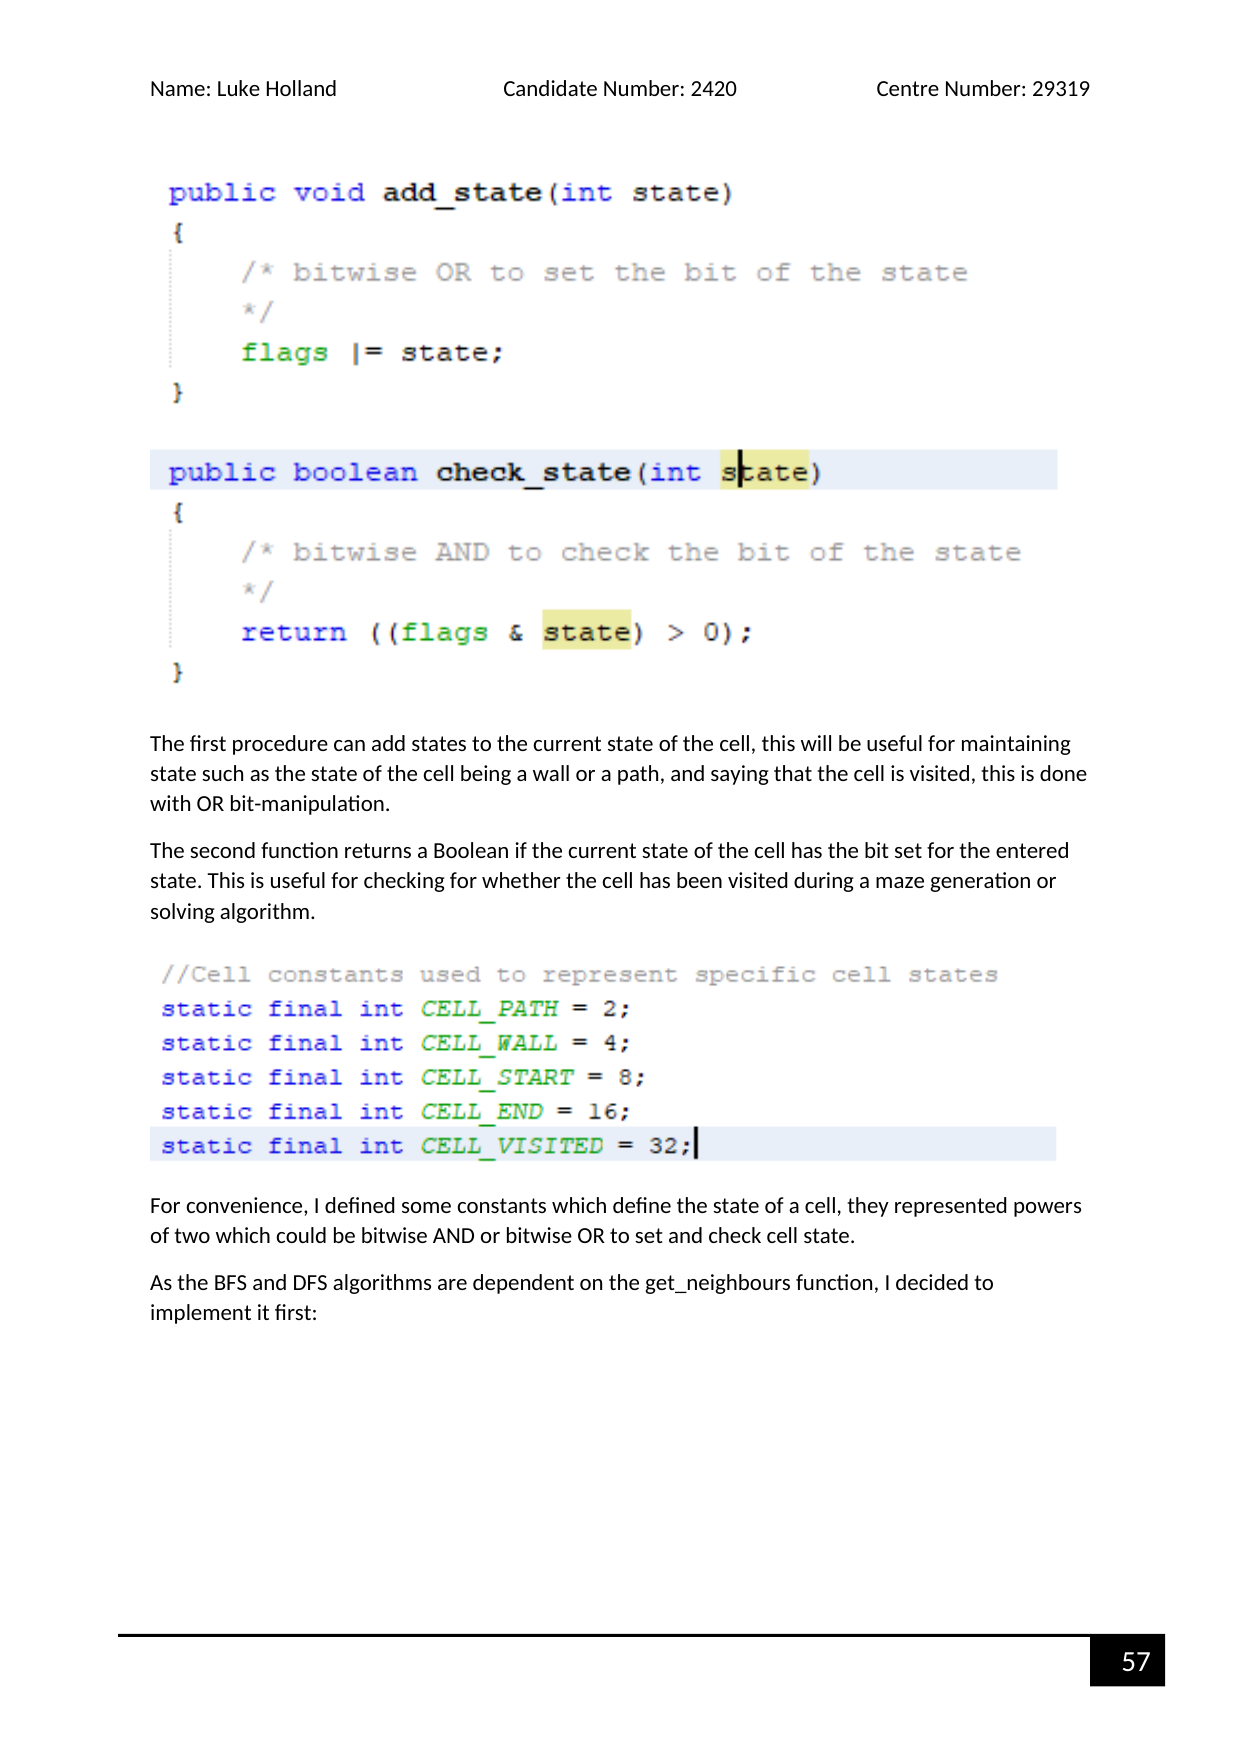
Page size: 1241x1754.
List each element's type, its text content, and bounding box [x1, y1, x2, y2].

text The second function returns a Boolean if the current state of the cell has the bit set for the entered state. This is useful for checking for whether the cell has been visited during a maze generation or solving algorithm. [150, 836, 1090, 925]
text For convenience, I defined some constants which define the state of a cell, they represented powers of two which could be bitwise AND or bitwise OR to set and check cell state. [150, 1191, 1090, 1249]
text As the BFS and DFS algorithms are dependent on the get_neighbours function, I decided to implement it first: [150, 1268, 1090, 1326]
picture [150, 150, 1058, 711]
picture [150, 943, 1057, 1172]
text The first procedure can add states to the current state of the cell, this will be useful for maintaining state such as the state of the cell being a wall or a path, and saying that the cell is visited, this is done with OR bit-manipulation. [150, 729, 1090, 818]
